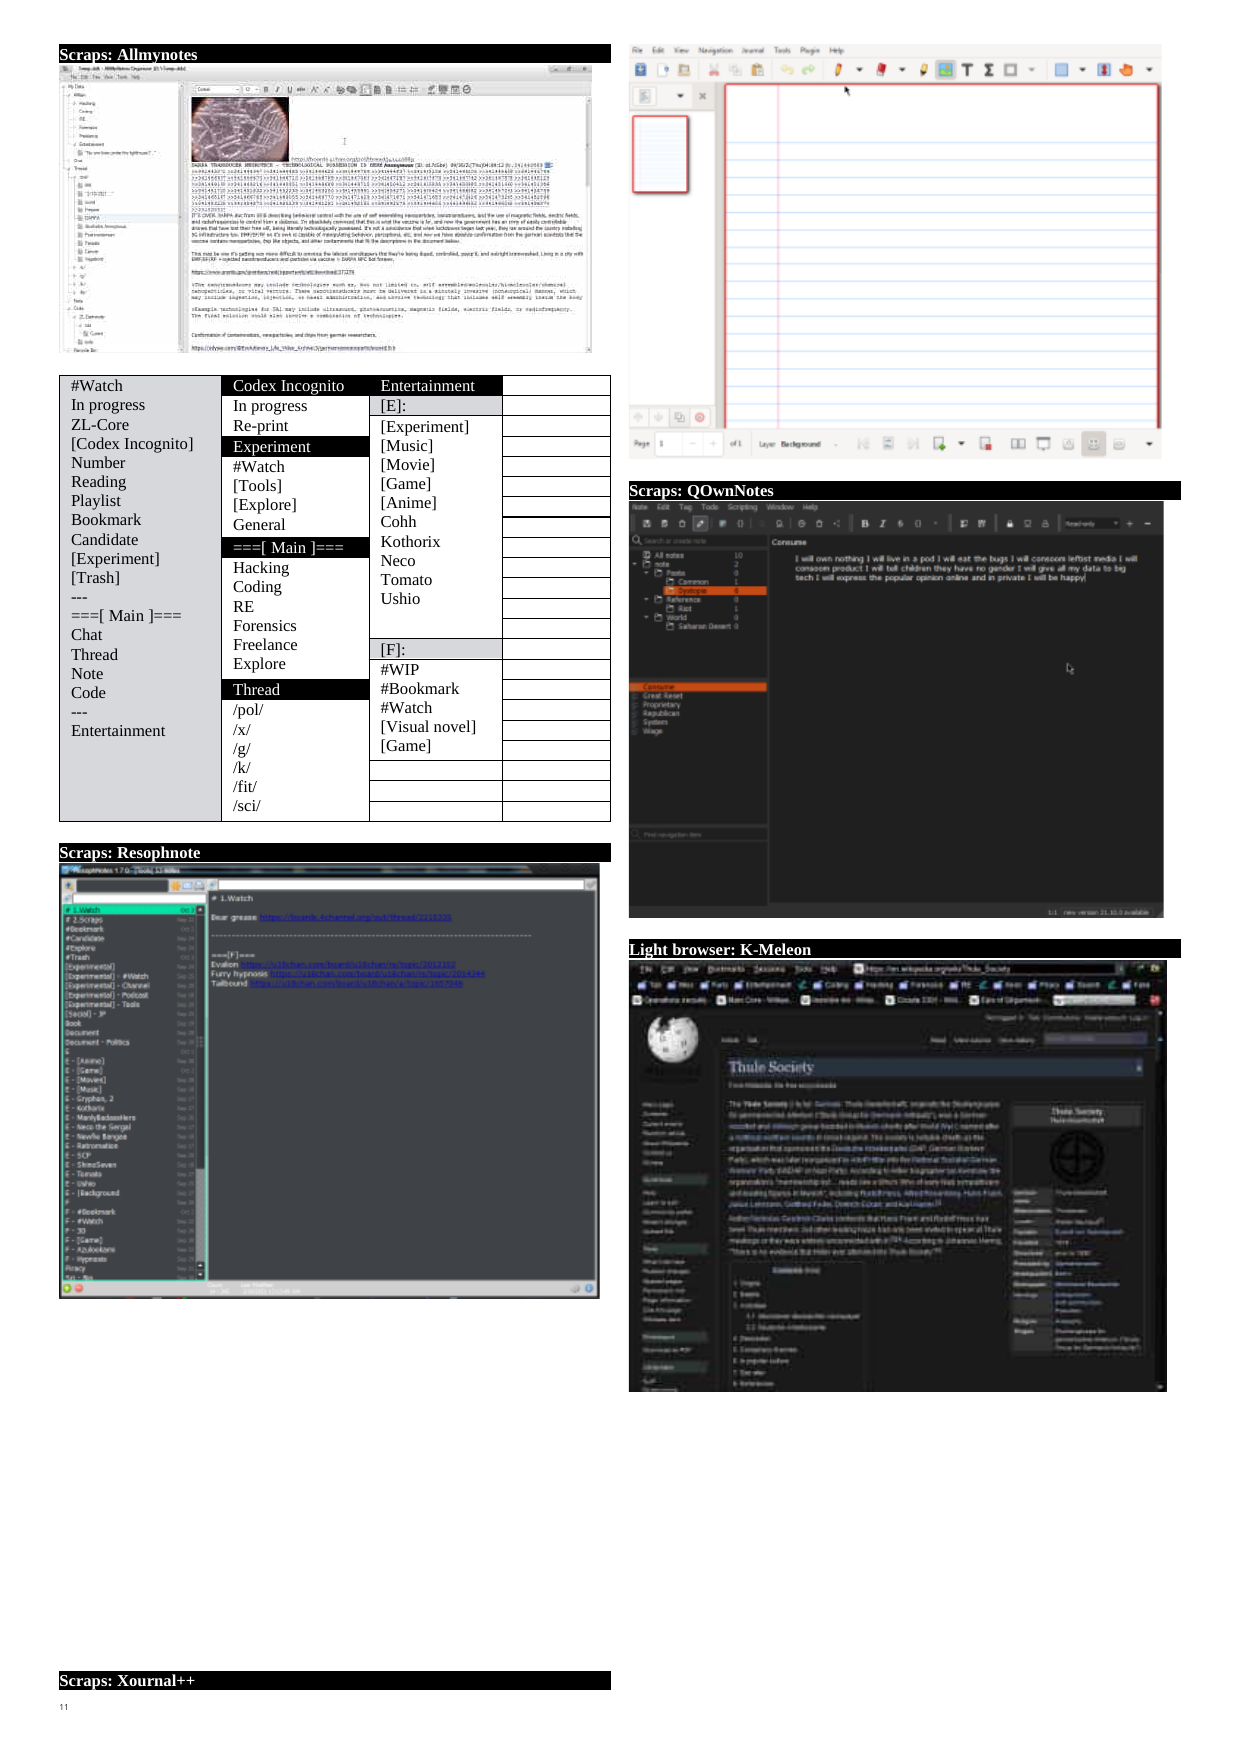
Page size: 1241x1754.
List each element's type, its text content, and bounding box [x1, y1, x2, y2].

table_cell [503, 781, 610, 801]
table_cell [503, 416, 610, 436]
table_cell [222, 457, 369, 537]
picture [628, 501, 1164, 918]
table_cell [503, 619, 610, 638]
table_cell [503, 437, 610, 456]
subtitle Scraps: QOwnNotes [629, 481, 1181, 500]
subtitle Scraps: Xournal++ [59, 1671, 611, 1690]
subtitle Scraps: Allmynotes [59, 44, 611, 63]
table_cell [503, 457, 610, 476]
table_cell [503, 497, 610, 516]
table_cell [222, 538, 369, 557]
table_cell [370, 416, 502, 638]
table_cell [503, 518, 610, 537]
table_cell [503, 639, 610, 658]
picture [628, 960, 1167, 1392]
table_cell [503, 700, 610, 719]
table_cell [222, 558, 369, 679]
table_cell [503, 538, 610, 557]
picture [59, 863, 600, 1299]
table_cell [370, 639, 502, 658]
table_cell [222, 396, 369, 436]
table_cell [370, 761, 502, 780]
picture [59, 65, 592, 353]
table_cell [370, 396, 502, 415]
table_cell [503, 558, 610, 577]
subtitle Scraps: Resophnote [59, 843, 611, 862]
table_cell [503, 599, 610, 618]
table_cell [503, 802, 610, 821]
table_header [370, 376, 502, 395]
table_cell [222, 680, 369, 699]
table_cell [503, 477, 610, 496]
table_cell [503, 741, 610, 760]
subtitle Light browser: K-Meleon [629, 939, 1181, 958]
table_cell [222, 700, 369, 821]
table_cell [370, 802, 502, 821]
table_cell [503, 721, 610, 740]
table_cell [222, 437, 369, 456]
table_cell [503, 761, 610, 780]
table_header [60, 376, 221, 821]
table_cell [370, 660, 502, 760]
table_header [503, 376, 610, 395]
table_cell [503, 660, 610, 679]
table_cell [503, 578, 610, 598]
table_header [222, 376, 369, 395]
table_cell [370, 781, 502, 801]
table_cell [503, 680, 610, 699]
picture [628, 44, 1162, 459]
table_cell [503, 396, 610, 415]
